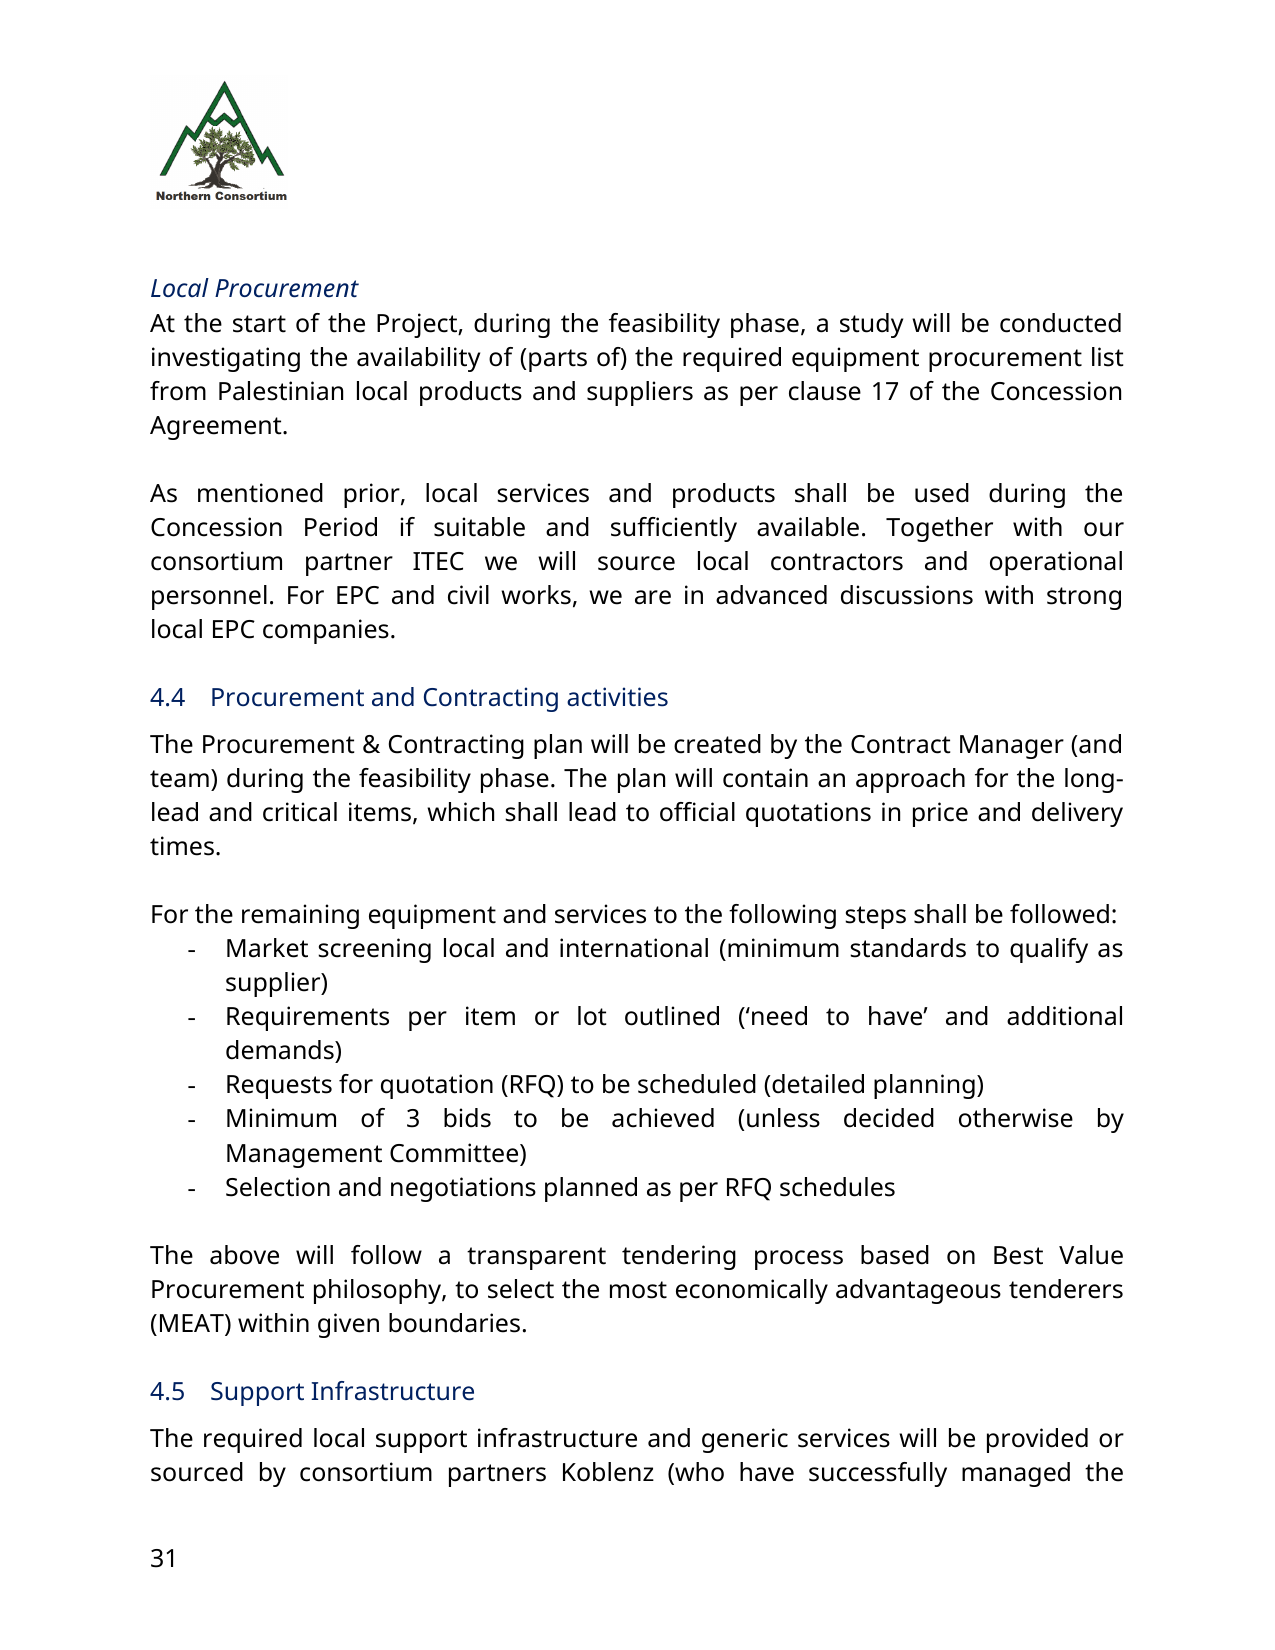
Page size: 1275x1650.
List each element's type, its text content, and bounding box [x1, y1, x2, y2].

text The above will follow a transparent tendering process based on Best Value Procurement philosophy, to select the most economically advantageous tenderers (MEAT) within given boundaries. [150, 1237, 1125, 1339]
subtitle Local Procurement [150, 271, 1125, 305]
list Market screening local and international (minimum standards to qualify as supplier) [187, 931, 1125, 999]
text For the remaining equipment and services to the following steps shall be followed: [150, 897, 1125, 931]
list Minimum of 3 bids to be achieved (unless decided otherwise by Management Committee) [187, 1101, 1125, 1169]
list Requests for quotation (RFQ) to be scheduled (detailed planning) [187, 1067, 1125, 1101]
text The Procurement & Contracting plan will be created by the Contract Manager (and team) during the feasibility phase. The plan will contain an approach for the long-lead and critical items, which shall lead to official quotations in price and delivery times. [150, 726, 1125, 863]
text At the start of the Project, during the feasibility phase, a study will be conducted investigating the availability of (parts of) the required equipment procurement list from Palestinian local products and suppliers as per clause 17 of the Concession Agreement. [150, 305, 1125, 441]
list Selection and negotiations planned as per RFQ schedules [187, 1169, 1125, 1203]
subtitle Support Infrastructure [150, 1374, 1125, 1408]
subtitle Procurement and Contracting activities [150, 680, 1125, 714]
picture [150, 75, 288, 209]
text As mentioned prior, local services and products shall be used during the Concession Period if suitable and sufficiently available. Together with our consortium partner ITEC we will source local contractors and operational personnel. For EPC and civil works, we are in advanced discussions with strong local EPC companies. [150, 476, 1125, 646]
list Requirements per item or lot outlined (‘need to have’ and additional demands) [187, 999, 1125, 1067]
